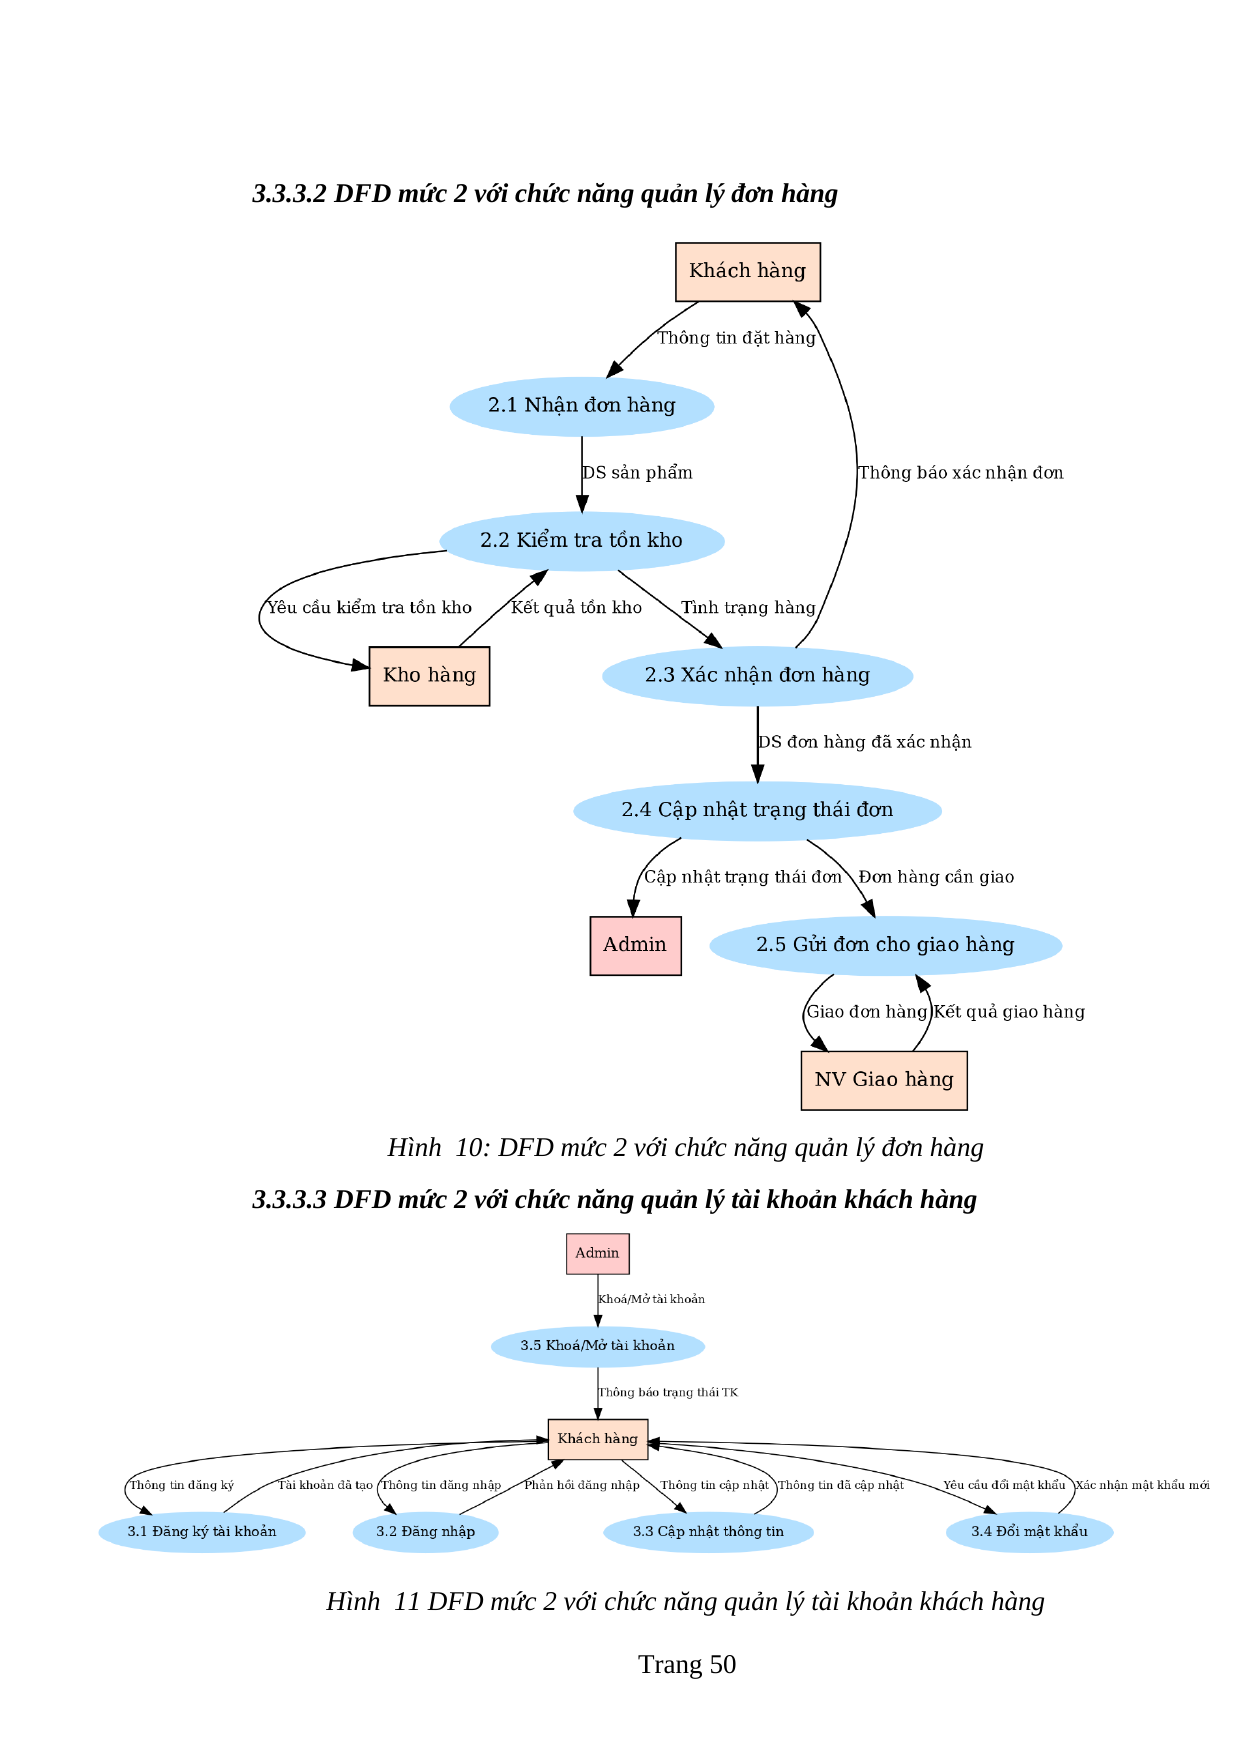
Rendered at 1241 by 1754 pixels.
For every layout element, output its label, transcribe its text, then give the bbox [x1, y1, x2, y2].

picture [252, 236, 1092, 1116]
picture [94, 1229, 1215, 1557]
subtitle DFD mức 2 với chức năng quản lý tài khoản khách hàng [252, 1183, 1122, 1214]
text Hình 11 DFD mức 2 với chức năng quản lý tài khoản khách hàng [177, 1557, 1122, 1616]
subtitle DFD mức 2 với chức năng quản lý đơn hàng [252, 177, 1122, 208]
text Hình 10: DFD mức 2 với chức năng quản lý đơn hàng [177, 1131, 1122, 1162]
